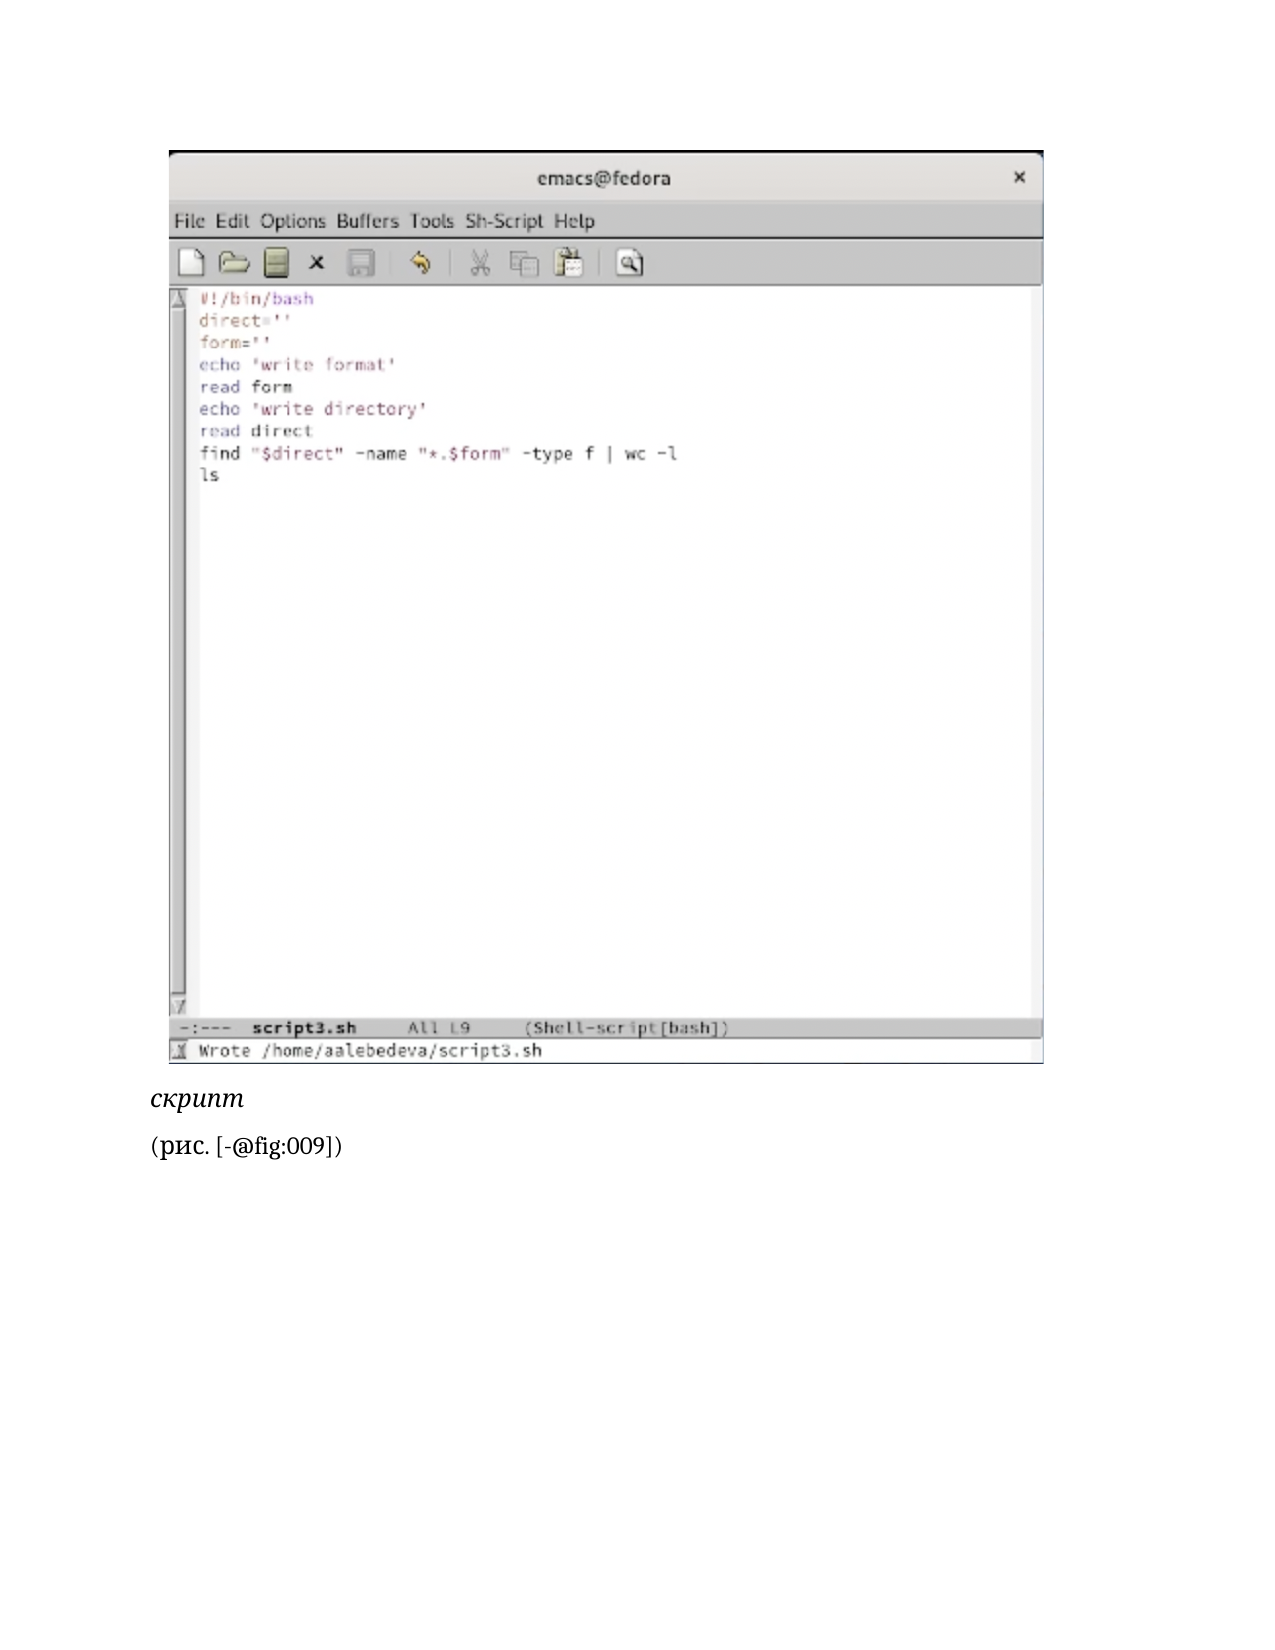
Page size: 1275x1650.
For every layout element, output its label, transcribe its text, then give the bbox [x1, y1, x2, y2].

text (рис. [-@fig:009]) [150, 1132, 1125, 1161]
picture [168, 150, 1044, 1064]
text скрипт [150, 1085, 1125, 1113]
